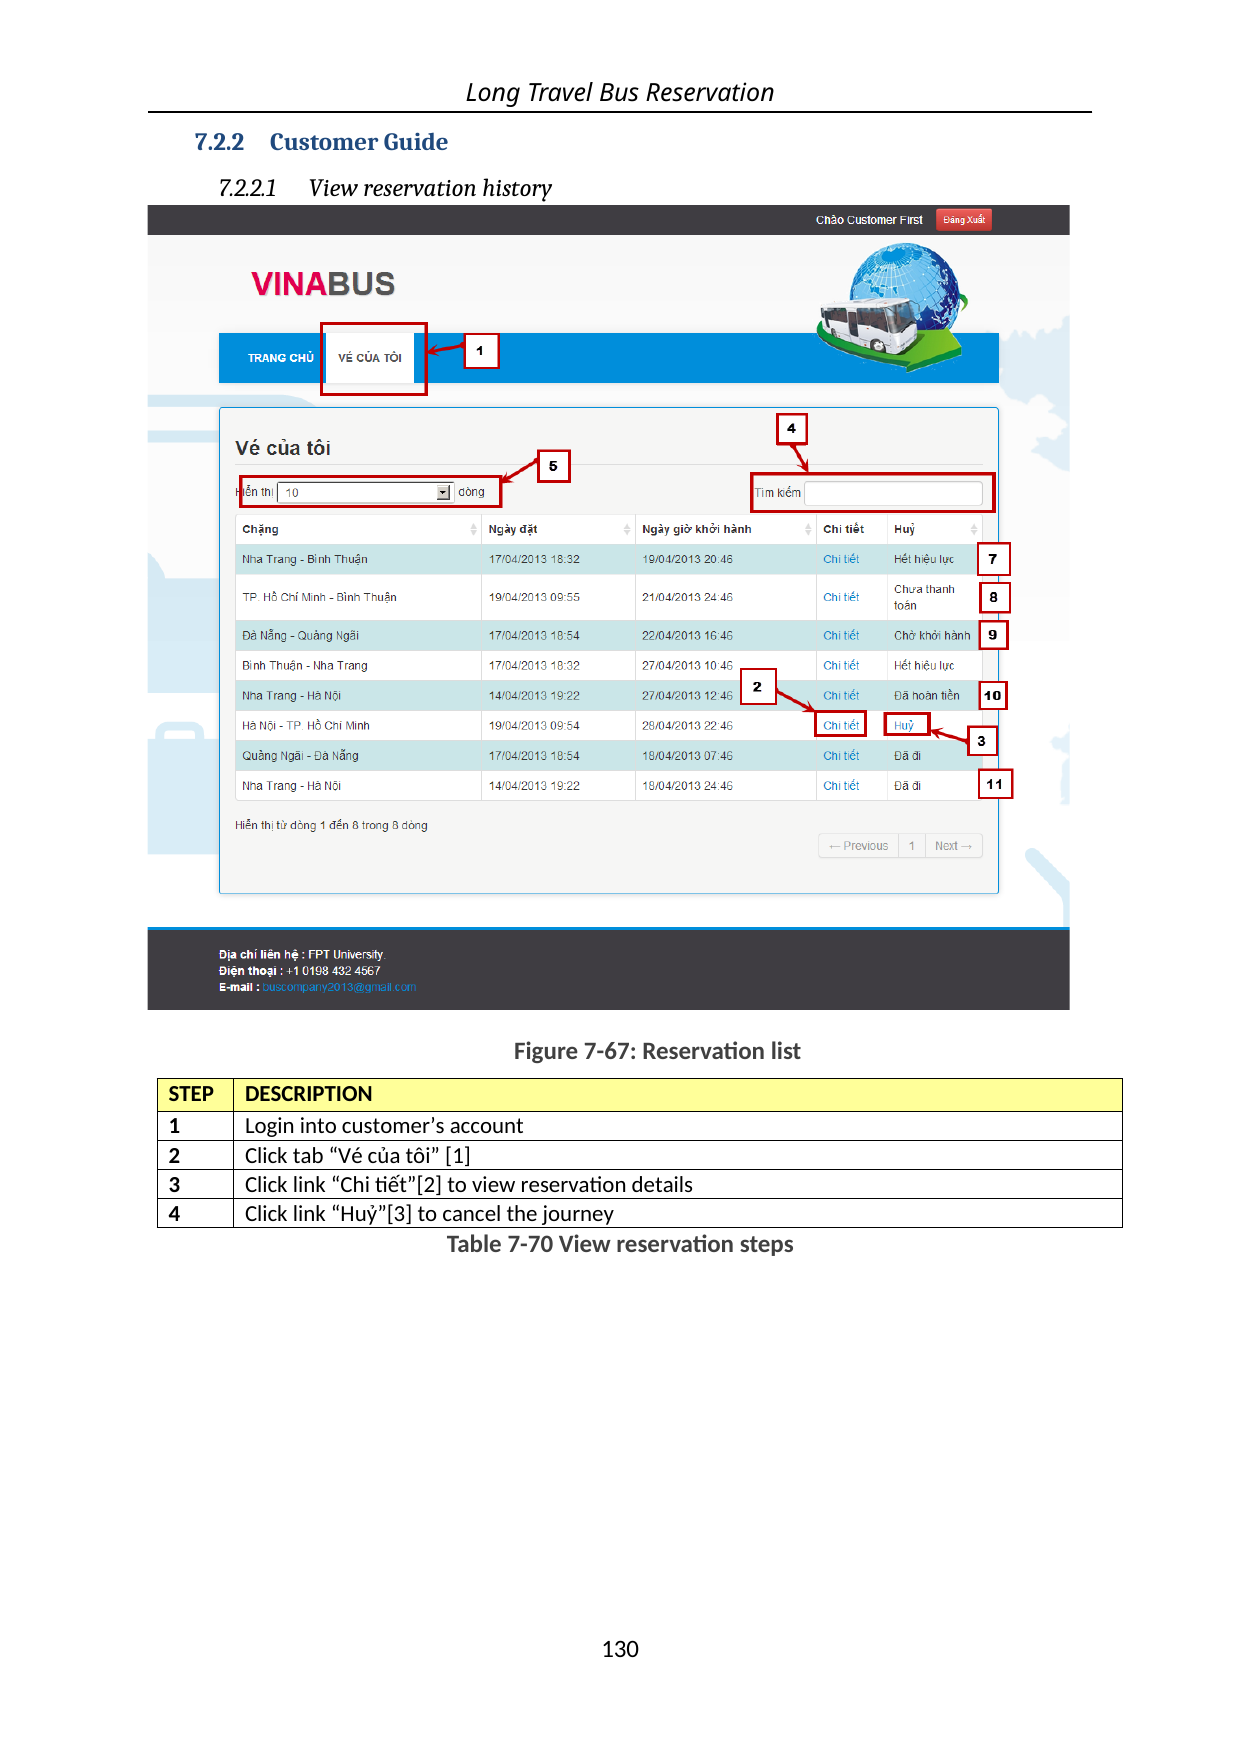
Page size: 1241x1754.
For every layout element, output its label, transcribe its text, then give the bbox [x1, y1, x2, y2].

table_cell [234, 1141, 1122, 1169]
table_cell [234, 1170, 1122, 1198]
picture [147, 205, 1070, 1010]
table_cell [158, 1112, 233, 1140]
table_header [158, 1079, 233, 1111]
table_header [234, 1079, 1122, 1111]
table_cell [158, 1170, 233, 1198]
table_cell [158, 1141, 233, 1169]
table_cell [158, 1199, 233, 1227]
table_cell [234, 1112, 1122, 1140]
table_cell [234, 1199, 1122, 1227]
subtitle View reservation history [218, 173, 1092, 202]
subtitle Customer Guide [195, 128, 1092, 157]
